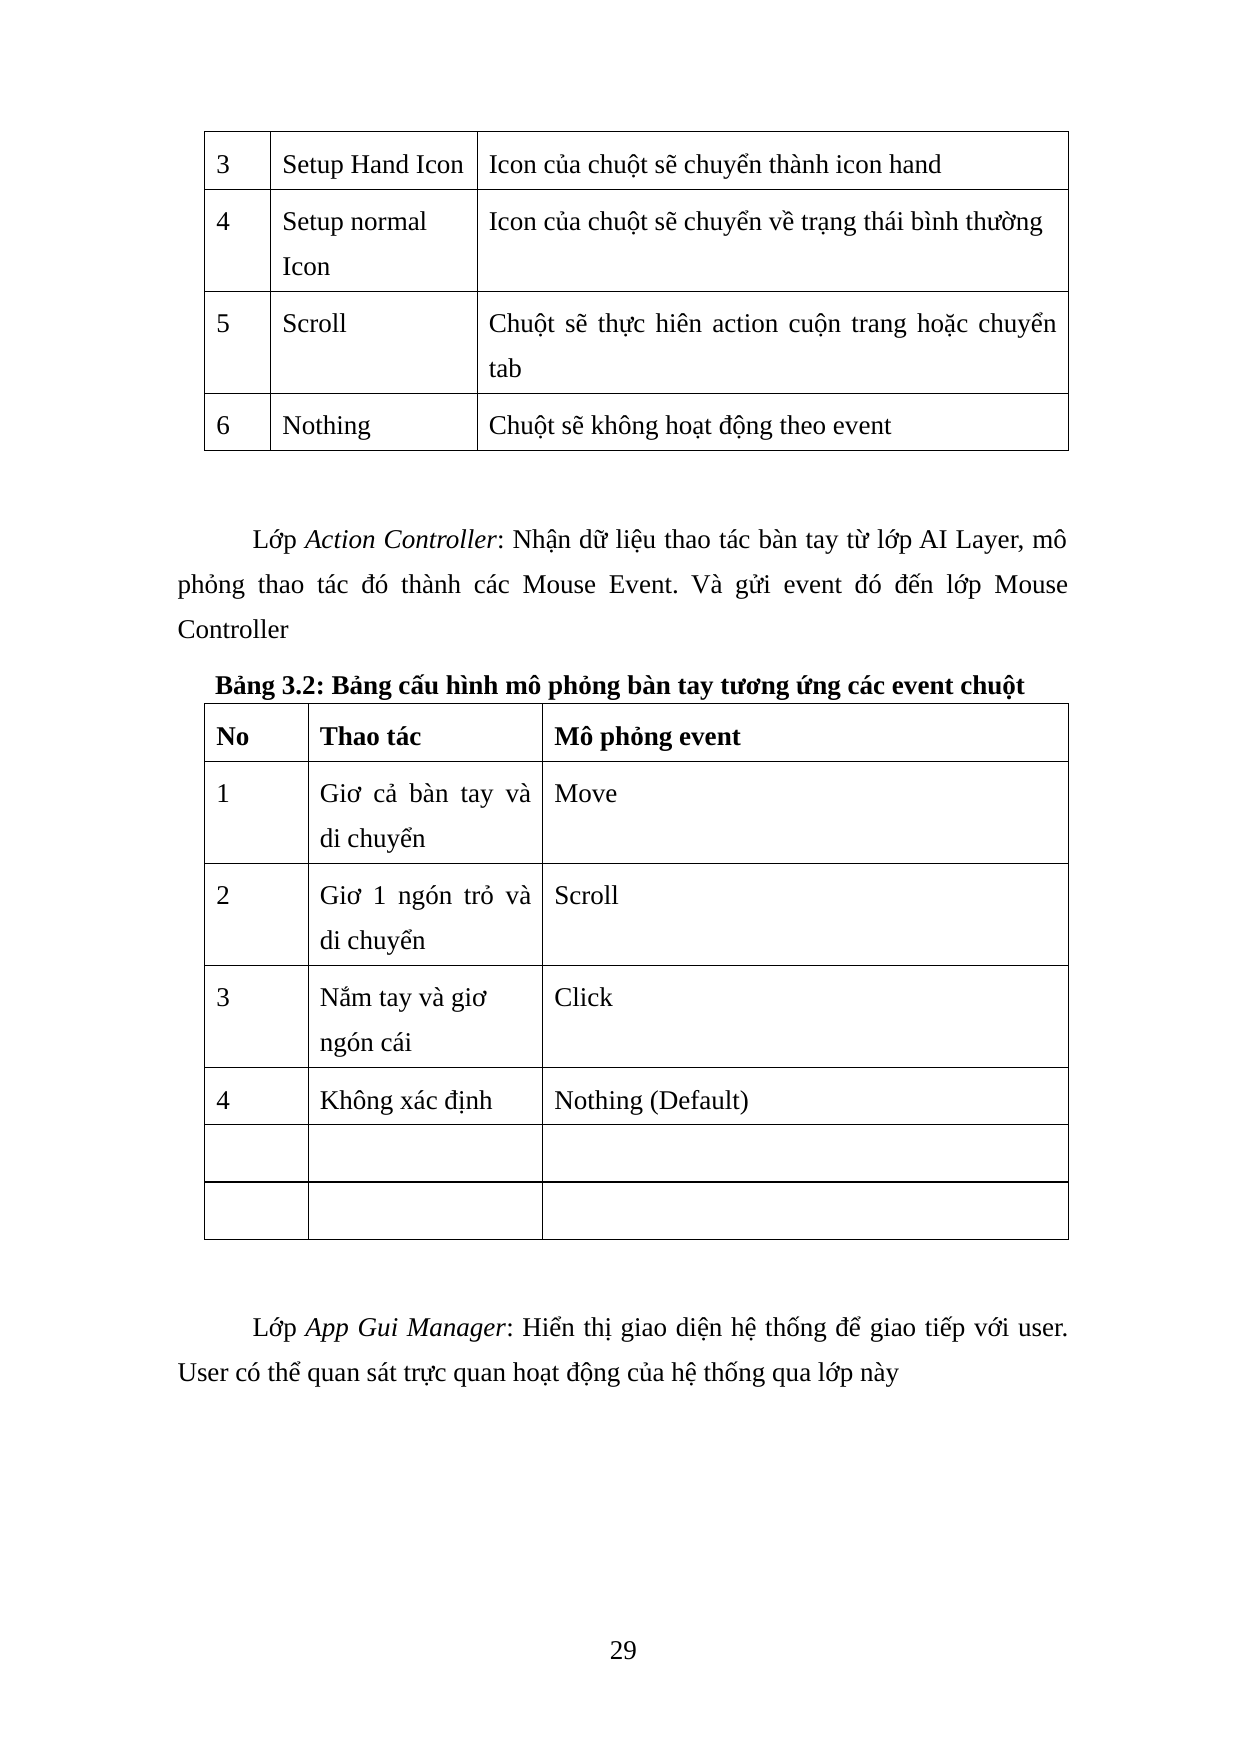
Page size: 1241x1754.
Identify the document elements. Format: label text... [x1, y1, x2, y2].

text Lớp Action Controller: Nhận dữ liệu thao tác bàn tay từ lớp AI Layer, mô phỏng thao tác đó thành các Mouse Event. Và gửi event đó đến lớp Mouse Controller [177, 520, 1069, 647]
text Lớp App Gui Manager: Hiển thị giao diện hệ thống để giao tiếp với user. User có thể quan sát trực quan hoạt động của hệ thống qua lớp này [177, 1308, 1069, 1391]
table_cell [543, 1125, 1068, 1181]
table_cell 3 [205, 966, 308, 1067]
table_cell Nắm tay và giơ ngón cái [309, 966, 542, 1067]
table_cell Setup Hand Icon [271, 132, 477, 188]
table_header Thao tác [309, 704, 542, 761]
table_cell [205, 1183, 308, 1239]
table_cell 1 [205, 762, 308, 863]
table_cell Scroll [543, 864, 1068, 965]
table_header No [205, 704, 308, 761]
table_cell [309, 1125, 542, 1181]
text Bảng 3.2: Bảng cấu hình mô phỏng bàn tay tương ứng các event chuột [177, 666, 1069, 703]
table_cell Không xác định [309, 1068, 542, 1124]
table_cell Move [543, 762, 1068, 863]
table_cell [543, 1183, 1068, 1239]
table_cell Setup normal Icon [271, 190, 477, 291]
table_cell [205, 1125, 308, 1181]
table_cell Nothing (Default) [543, 1068, 1068, 1124]
table_cell 4 [205, 190, 270, 291]
table_cell 6 [205, 394, 270, 450]
table_cell Nothing [271, 394, 477, 450]
table_cell Giơ cả bàn tay và di chuyển [309, 762, 542, 863]
table_cell [309, 1183, 542, 1239]
table_cell Giơ 1 ngón trỏ và di chuyển [309, 864, 542, 965]
table_cell Icon của chuột sẽ chuyển về trạng thái bình thường [478, 190, 1068, 291]
table_cell Click [543, 966, 1068, 1067]
table_cell Scroll [271, 292, 477, 393]
table_cell Chuột sẽ thực hiên action cuộn trang hoặc chuyển tab [478, 292, 1068, 393]
table_cell 3 [205, 132, 270, 188]
table_cell Icon của chuột sẽ chuyển thành icon hand [478, 132, 1068, 188]
table_cell 2 [205, 864, 308, 965]
table_cell Chuột sẽ không hoạt động theo event [478, 394, 1068, 450]
table_cell 4 [205, 1068, 308, 1124]
table_cell 5 [205, 292, 270, 393]
table_header Mô phỏng event [543, 704, 1068, 761]
